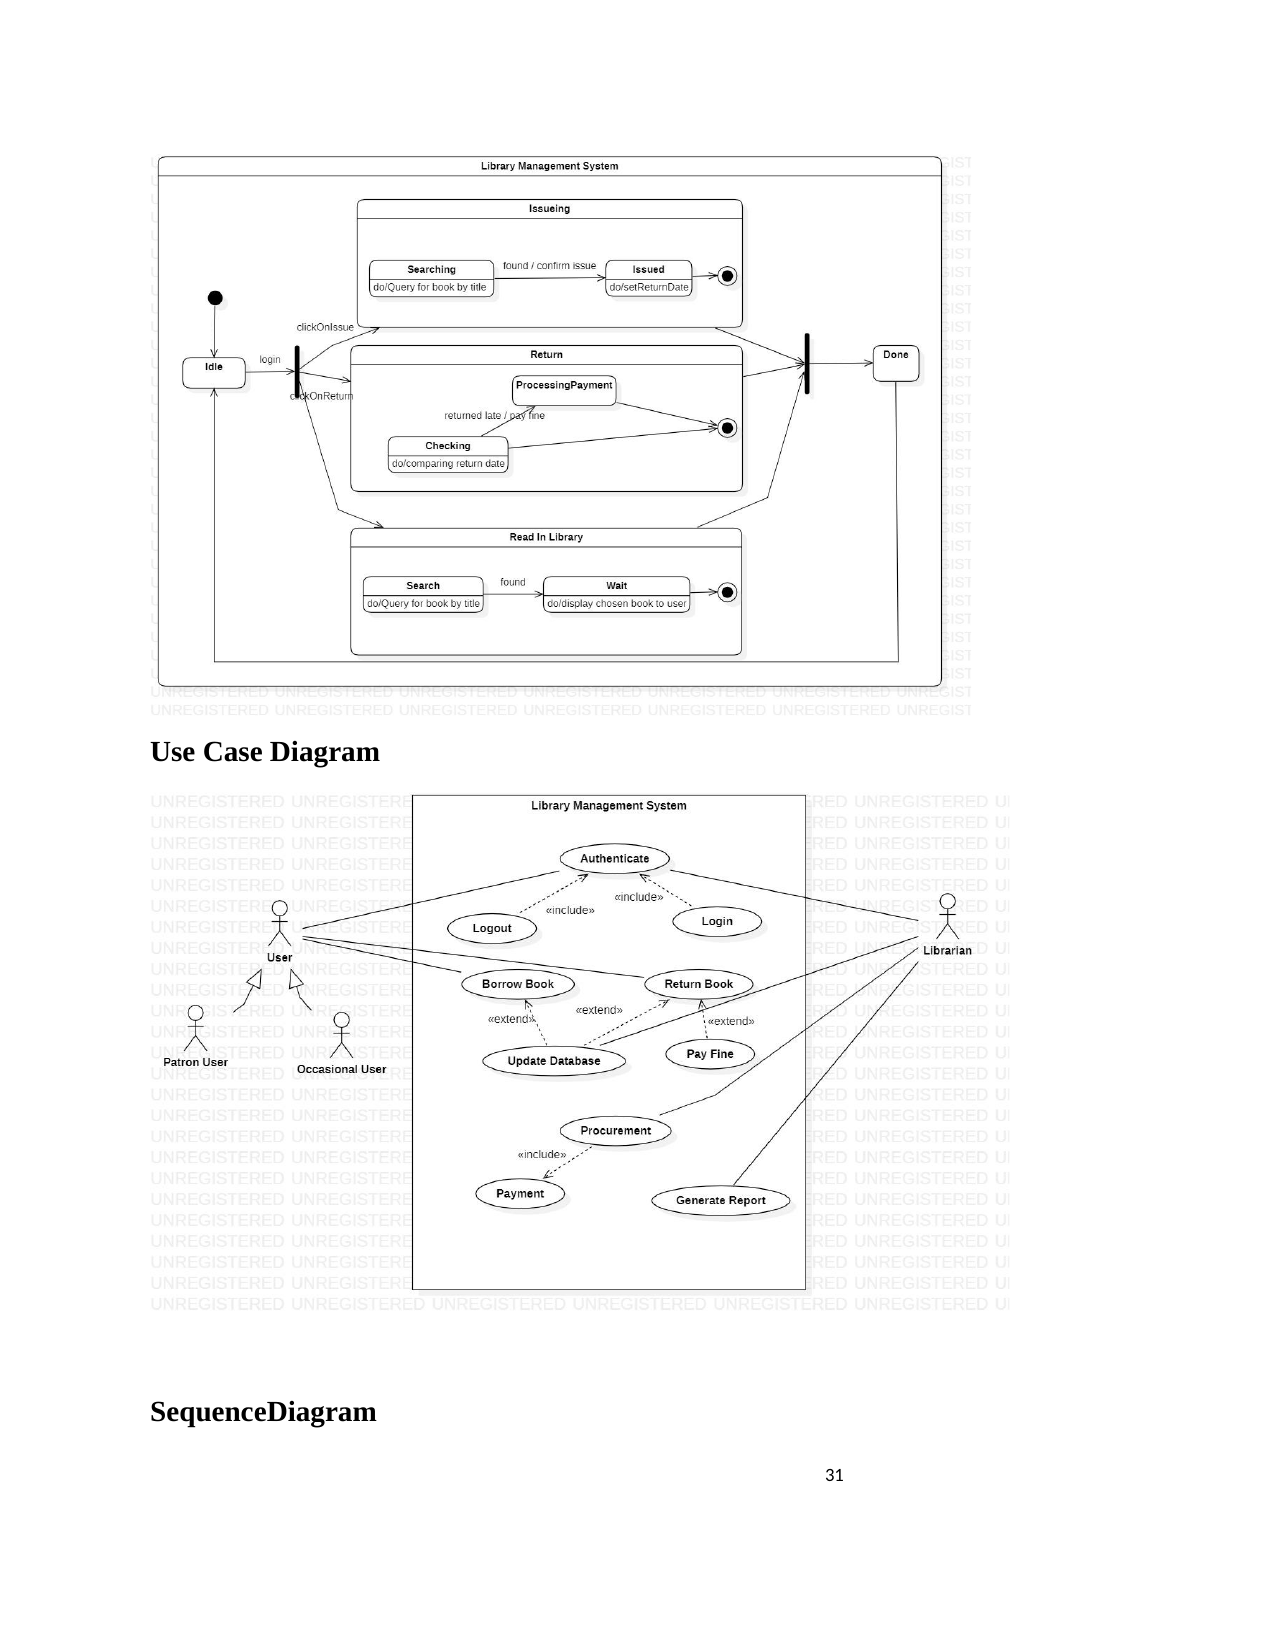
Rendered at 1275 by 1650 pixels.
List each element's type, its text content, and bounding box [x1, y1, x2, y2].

picture [150, 786, 1010, 1324]
text Use Case Diagram [150, 734, 1125, 768]
text SequenceDiagram [150, 1394, 1125, 1427]
picture [150, 150, 972, 716]
